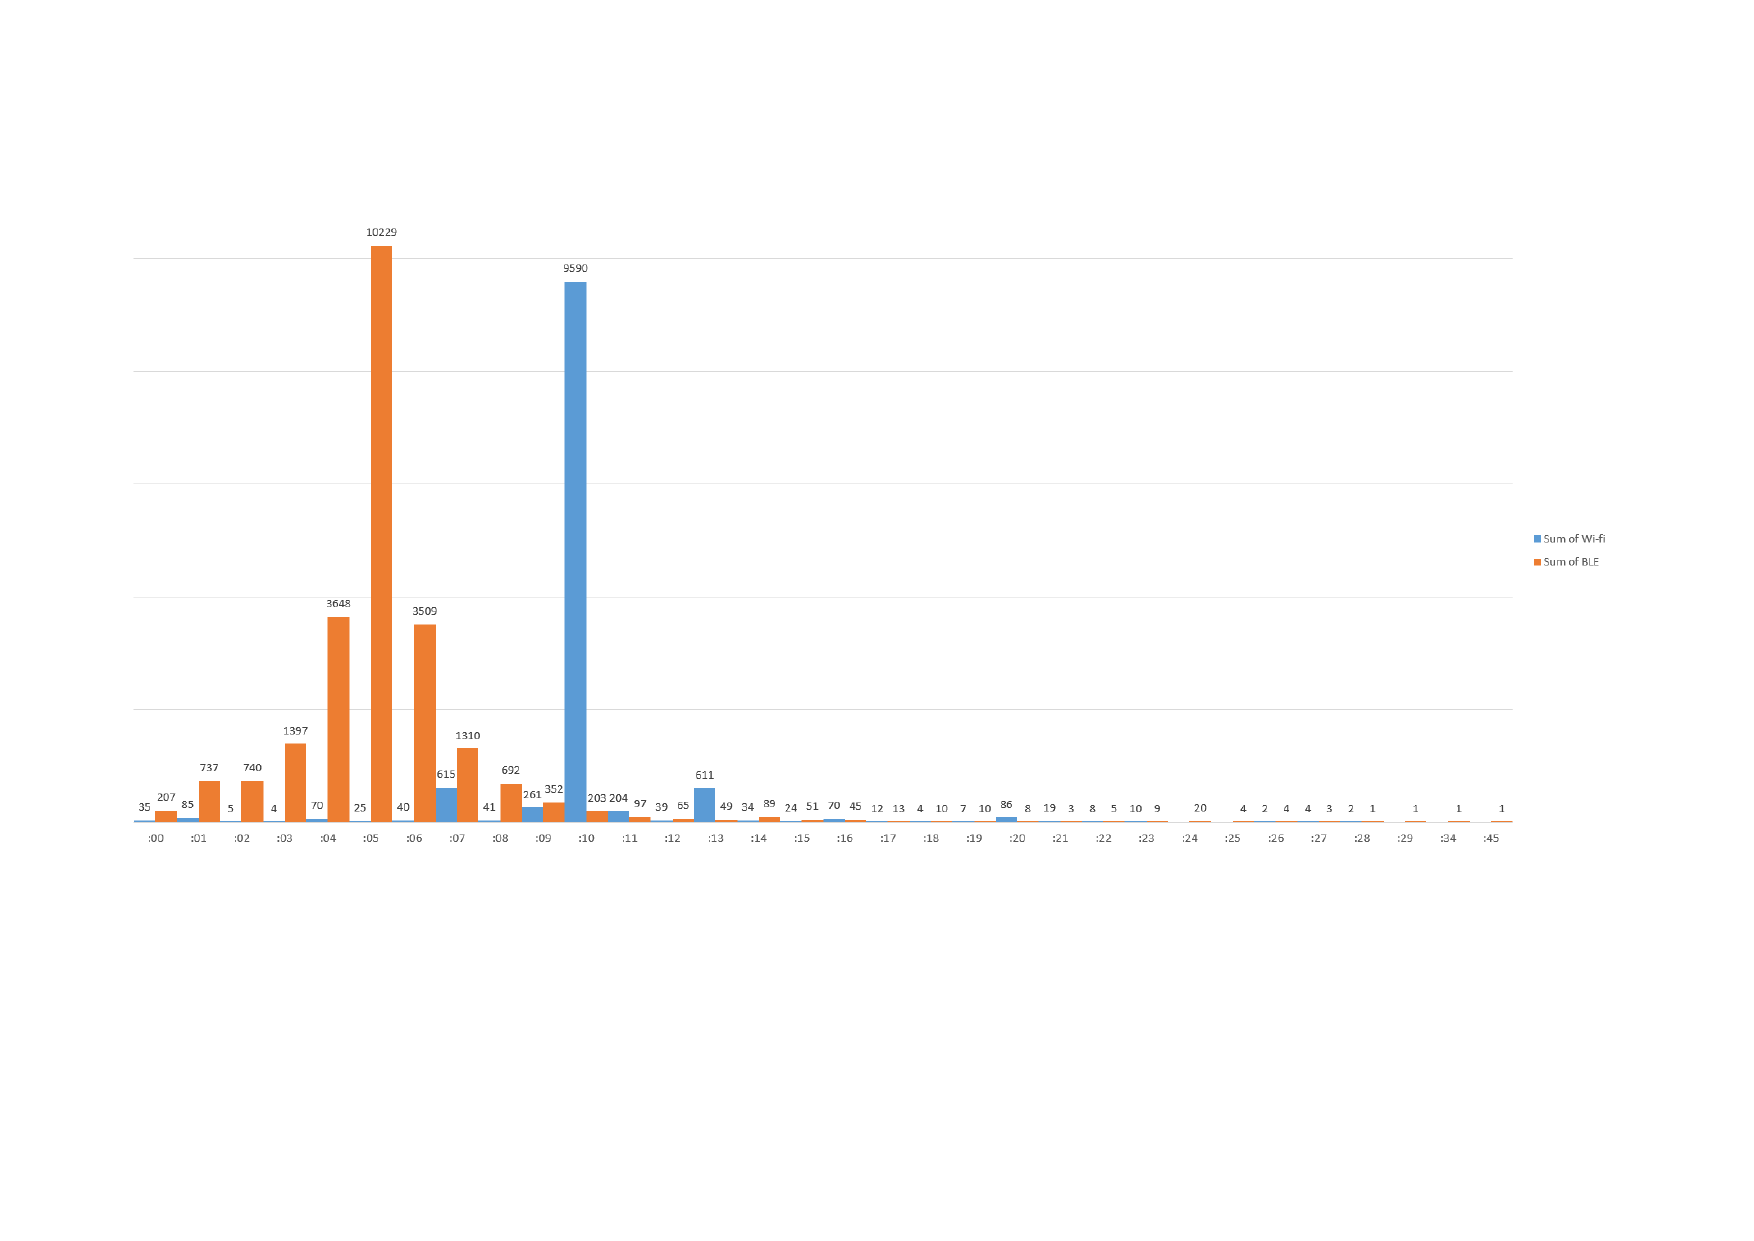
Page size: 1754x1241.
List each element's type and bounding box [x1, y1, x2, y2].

picture [122, 201, 1611, 845]
